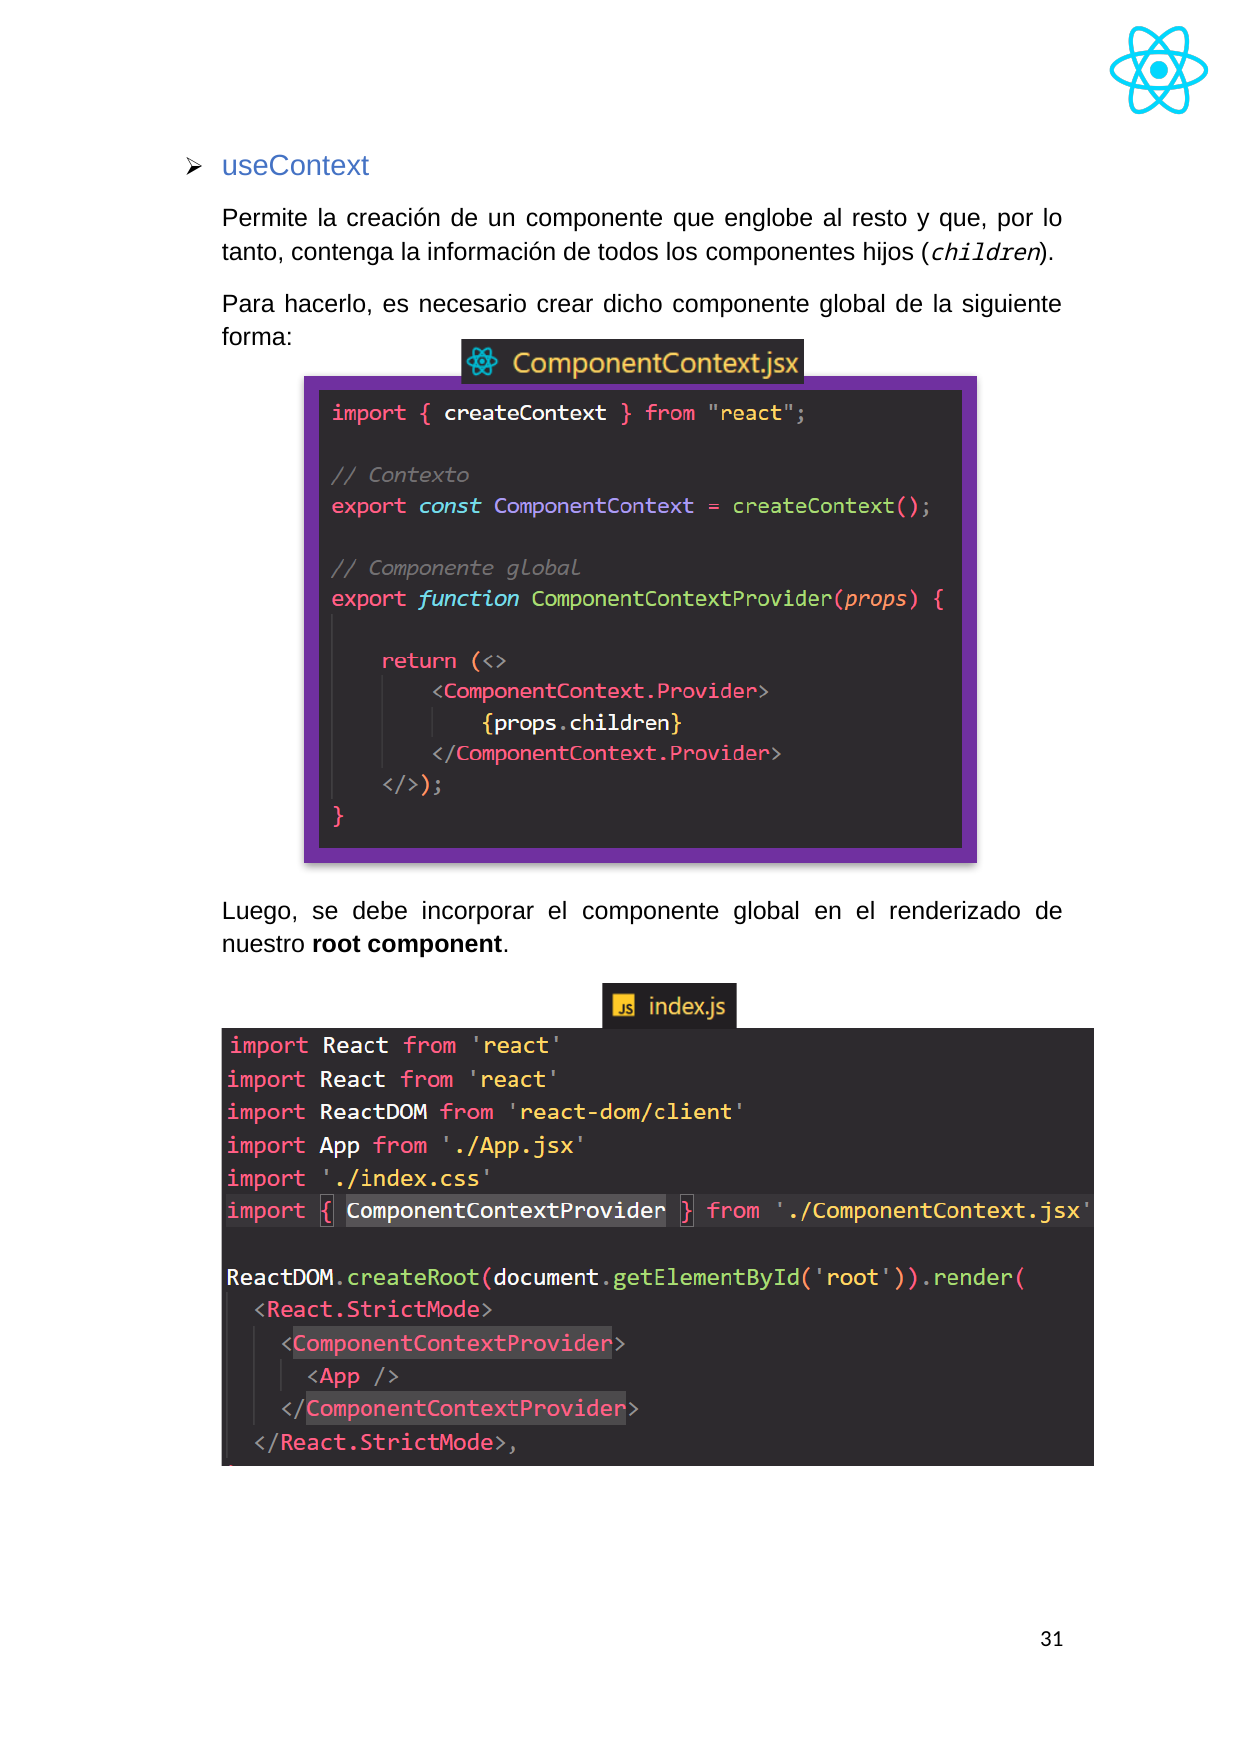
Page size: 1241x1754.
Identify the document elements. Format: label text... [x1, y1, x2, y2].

text Luego, se debe incorporar el componente global en el renderizado de nuestro root component. [222, 896, 1063, 958]
text Para hacerlo, es necesario crear dicho componente global de la siguiente forma: [222, 289, 1063, 351]
picture [319, 390, 962, 848]
picture [221, 983, 1094, 1466]
picture [1109, 26, 1209, 115]
picture [461, 339, 804, 384]
list useContext [184, 148, 1063, 181]
text Permite la creación de un componente que englobe al resto y que, por lo tanto, contenga la información de todos los componentes hijos (children). [222, 203, 1063, 267]
